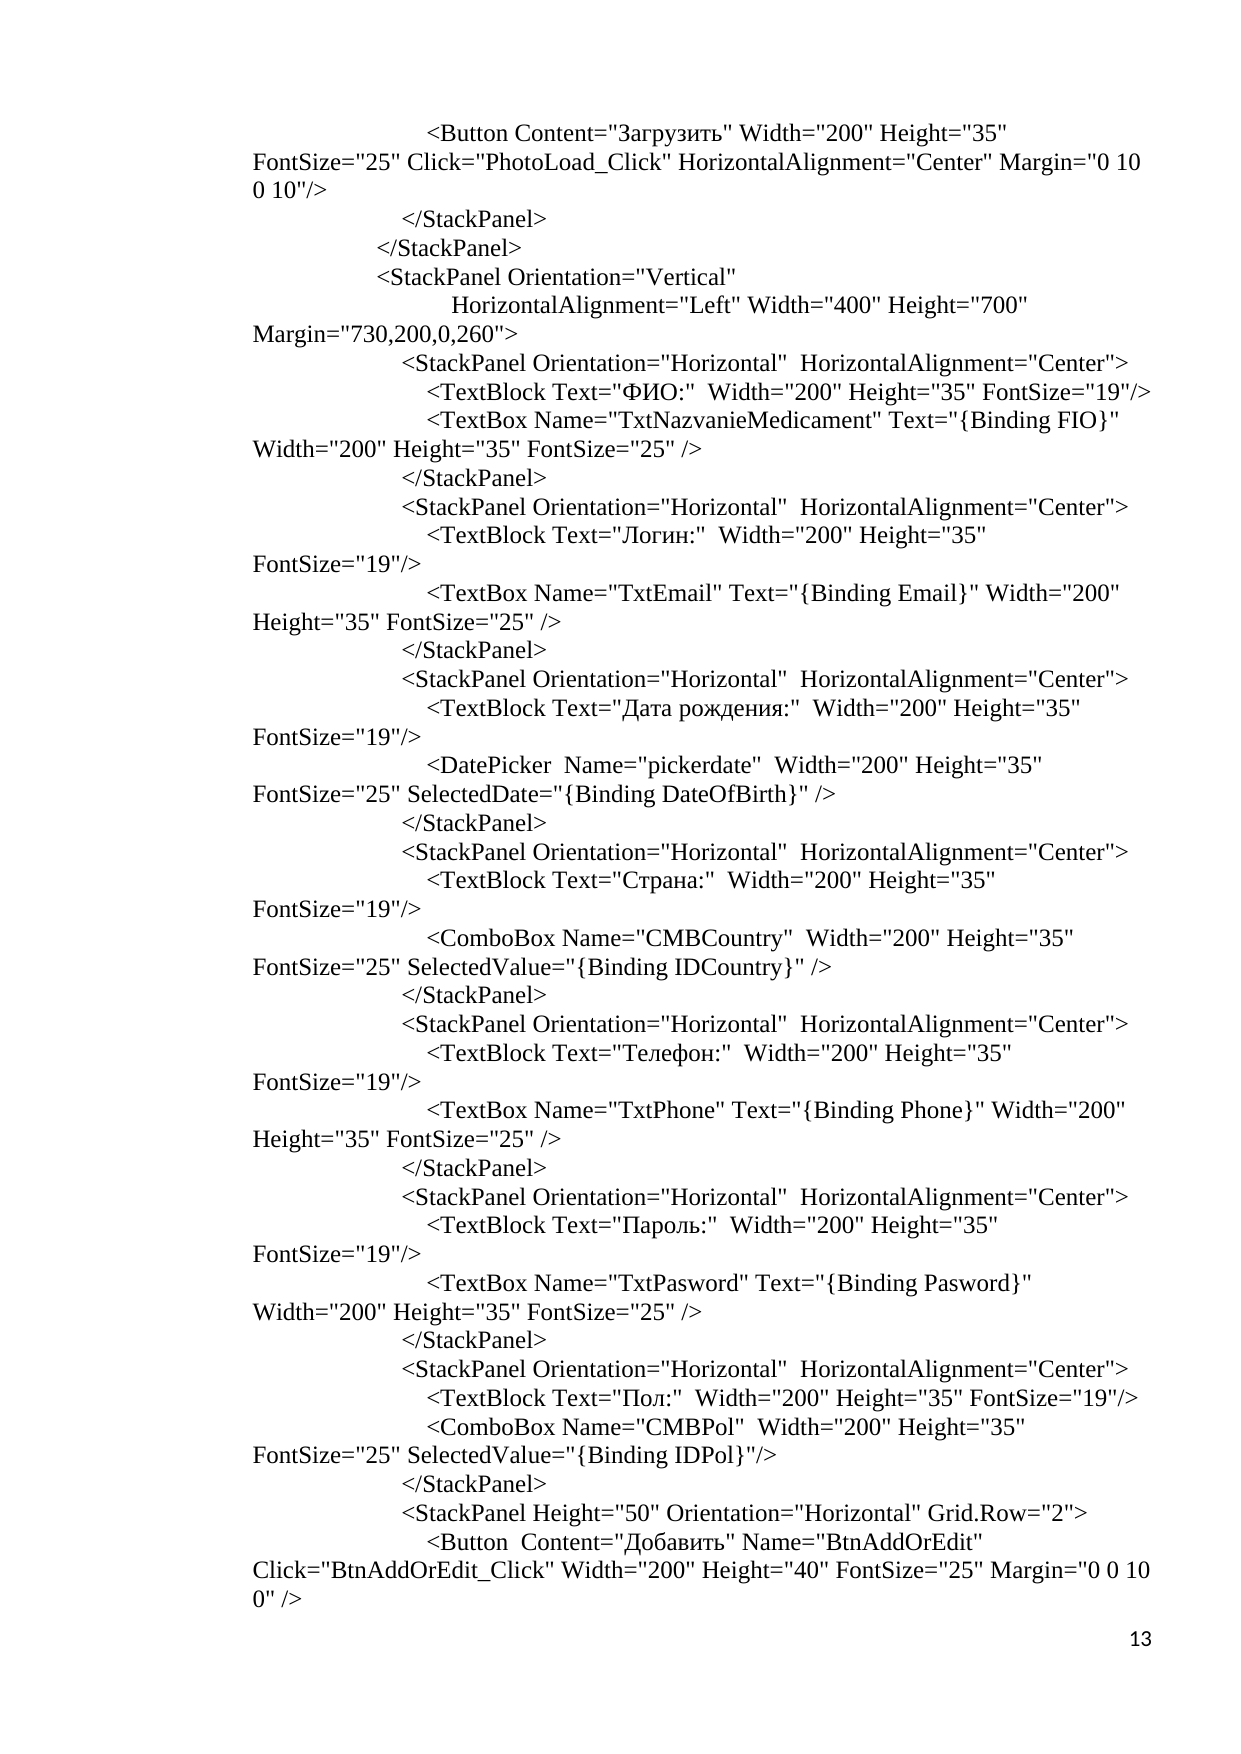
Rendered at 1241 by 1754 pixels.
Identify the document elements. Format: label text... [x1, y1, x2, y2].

list <StackPanel Orientation="Horizontal" HorizontalAlignment="Center"> [252, 1009, 1152, 1038]
list <TextBlock Text="ФИО:" Width="200" Height="35" FontSize="19"/> [252, 377, 1152, 406]
list <DatePicker Name="pickerdate" Width="200" Height="35" FontSize="25" SelectedDate="{Binding DateOfBirth}" /> [252, 751, 1152, 808]
list <ComboBox Name="CMBCountry" Width="200" Height="35" FontSize="25" SelectedValue="{Binding IDCountry}" /> [252, 923, 1152, 981]
list <StackPanel Orientation="Horizontal" HorizontalAlignment="Center"> [252, 348, 1152, 377]
list <StackPanel Orientation="Horizontal" HorizontalAlignment="Center"> [252, 1182, 1152, 1211]
list <TextBlock Text="Пароль:" Width="200" Height="35" FontSize="19"/> [252, 1211, 1152, 1268]
list <Button Content="Добавить" Name="BtnAddOrEdit" Click="BtnAddOrEdit_Click" Width="200" Height="40" FontSize="25" Margin="0 0 10 0" /> [252, 1527, 1152, 1613]
list </StackPanel> [252, 233, 1152, 262]
list </StackPanel> [252, 1326, 1152, 1354]
list <StackPanel Orientation="Vertical" [252, 262, 1152, 291]
list </StackPanel> [252, 636, 1152, 664]
list </StackPanel> [252, 1469, 1152, 1498]
list <StackPanel Orientation="Horizontal" HorizontalAlignment="Center"> [252, 492, 1152, 521]
list </StackPanel> [252, 204, 1152, 233]
list <TextBox Name="TxtPasword" Text="{Binding Pasword}" Width="200" Height="35" FontSize="25" /> [252, 1268, 1152, 1326]
list <TextBlock Text="Логин:" Width="200" Height="35" FontSize="19"/> [252, 521, 1152, 578]
list </StackPanel> [252, 463, 1152, 492]
list </StackPanel> [252, 981, 1152, 1009]
list <TextBox Name="TxtNazvanieMedicament" Text="{Binding FIO}" Width="200" Height="35" FontSize="25" /> [252, 406, 1152, 463]
list <TextBlock Text="Страна:" Width="200" Height="35" FontSize="19"/> [252, 866, 1152, 923]
list <TextBox Name="TxtPhone" Text="{Binding Phone}" Width="200" Height="35" FontSize="25" /> [252, 1096, 1152, 1153]
list <TextBlock Text="Дата рождения:" Width="200" Height="35" FontSize="19"/> [252, 693, 1152, 751]
list HorizontalAlignment="Left" Width="400" Height="700" Margin="730,200,0,260"> [252, 291, 1152, 348]
list </StackPanel> [252, 1153, 1152, 1182]
list <TextBlock Text="Телефон:" Width="200" Height="35" FontSize="19"/> [252, 1038, 1152, 1096]
list </StackPanel> [252, 808, 1152, 837]
list <TextBlock Text="Пол:" Width="200" Height="35" FontSize="19"/> [252, 1383, 1152, 1412]
list <StackPanel Orientation="Horizontal" HorizontalAlignment="Center"> [252, 664, 1152, 693]
list <TextBox Name="TxtEmail" Text="{Binding Email}" Width="200" Height="35" FontSize="25" /> [252, 578, 1152, 636]
list <StackPanel Orientation="Horizontal" HorizontalAlignment="Center"> [252, 837, 1152, 866]
list <StackPanel Height="50" Orientation="Horizontal" Grid.Row="2"> [252, 1498, 1152, 1527]
list <Button Content="Загрузить" Width="200" Height="35" FontSize="25" Click="PhotoLoad_Click" HorizontalAlignment="Center" Margin="0 10 0 10"/> [252, 118, 1152, 204]
list <StackPanel Orientation="Horizontal" HorizontalAlignment="Center"> [252, 1354, 1152, 1383]
list <ComboBox Name="CMBPol" Width="200" Height="35" FontSize="25" SelectedValue="{Binding IDPol}"/> [252, 1412, 1152, 1469]
